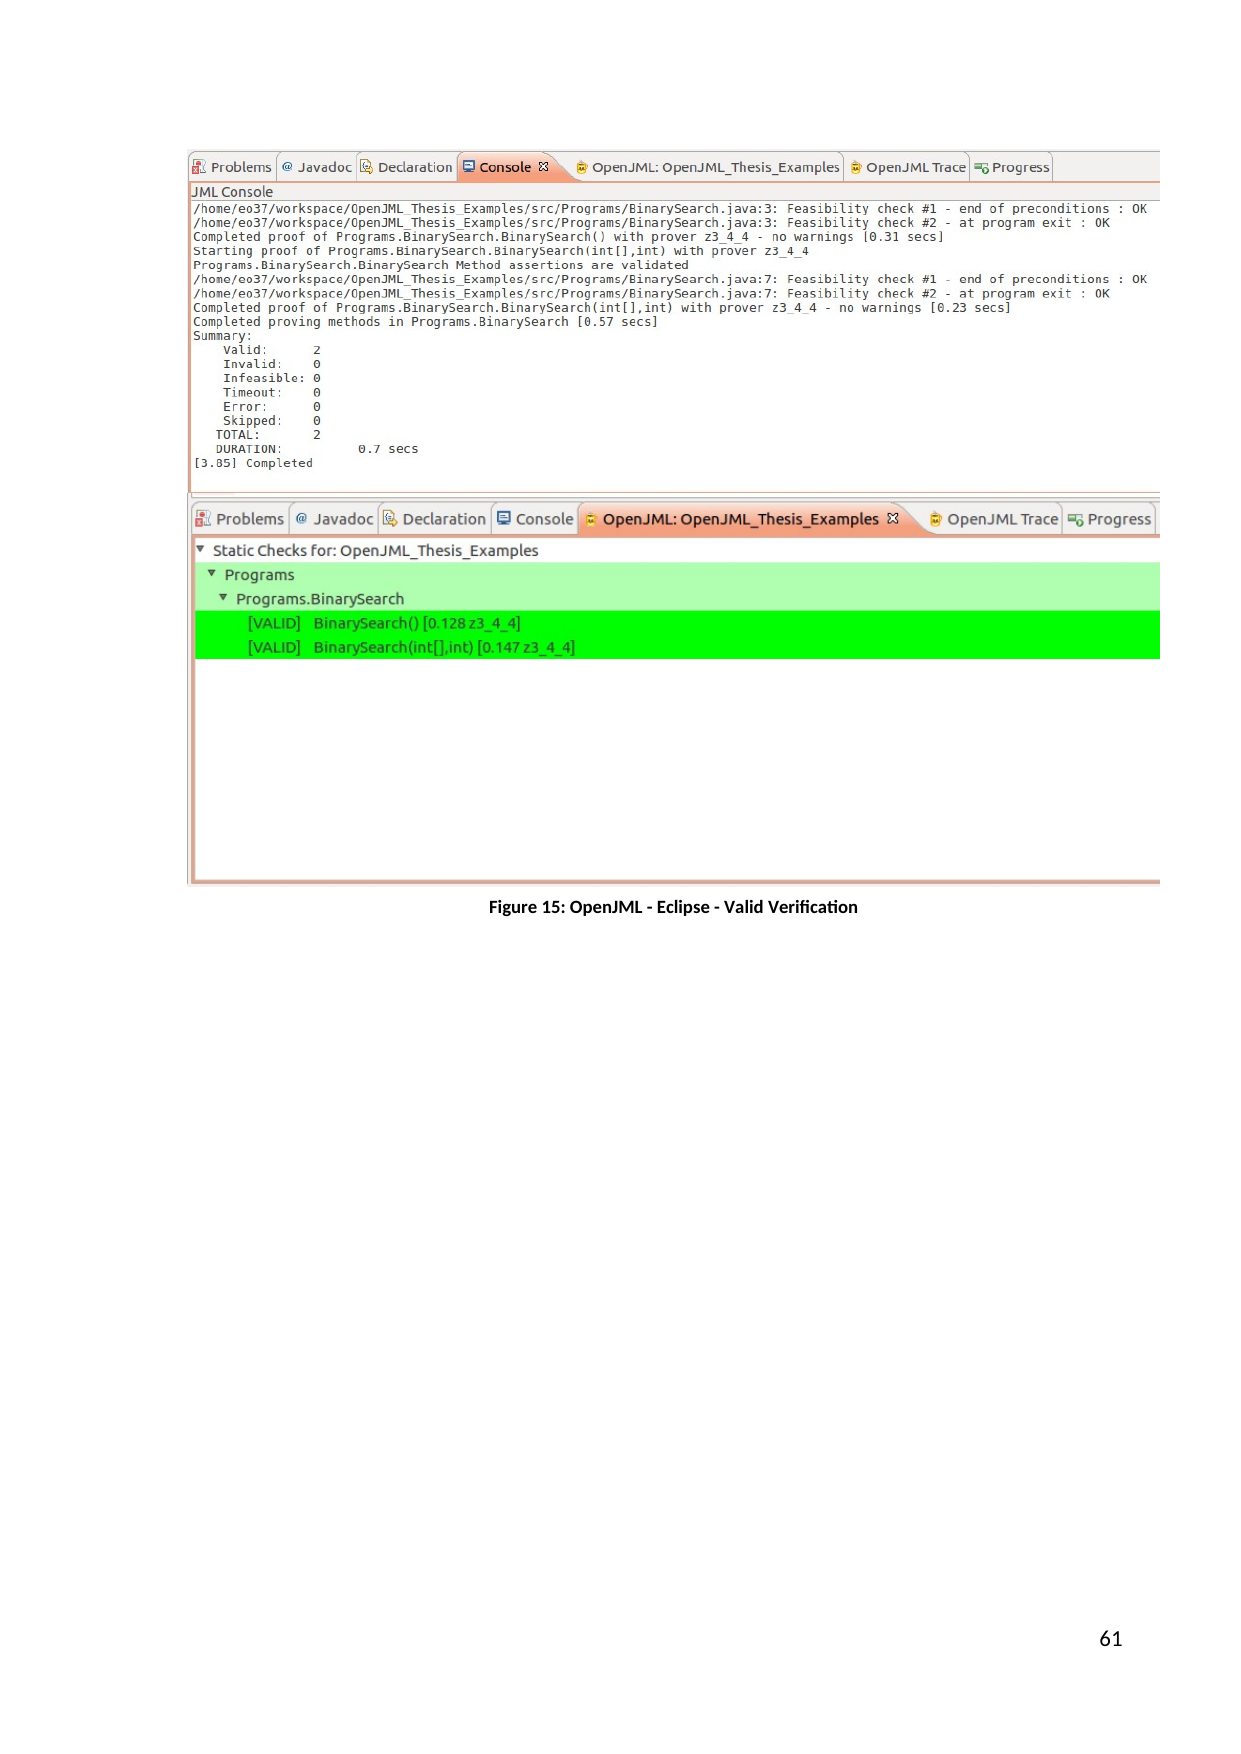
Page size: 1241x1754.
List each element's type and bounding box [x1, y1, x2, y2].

picture [187, 149, 1160, 887]
